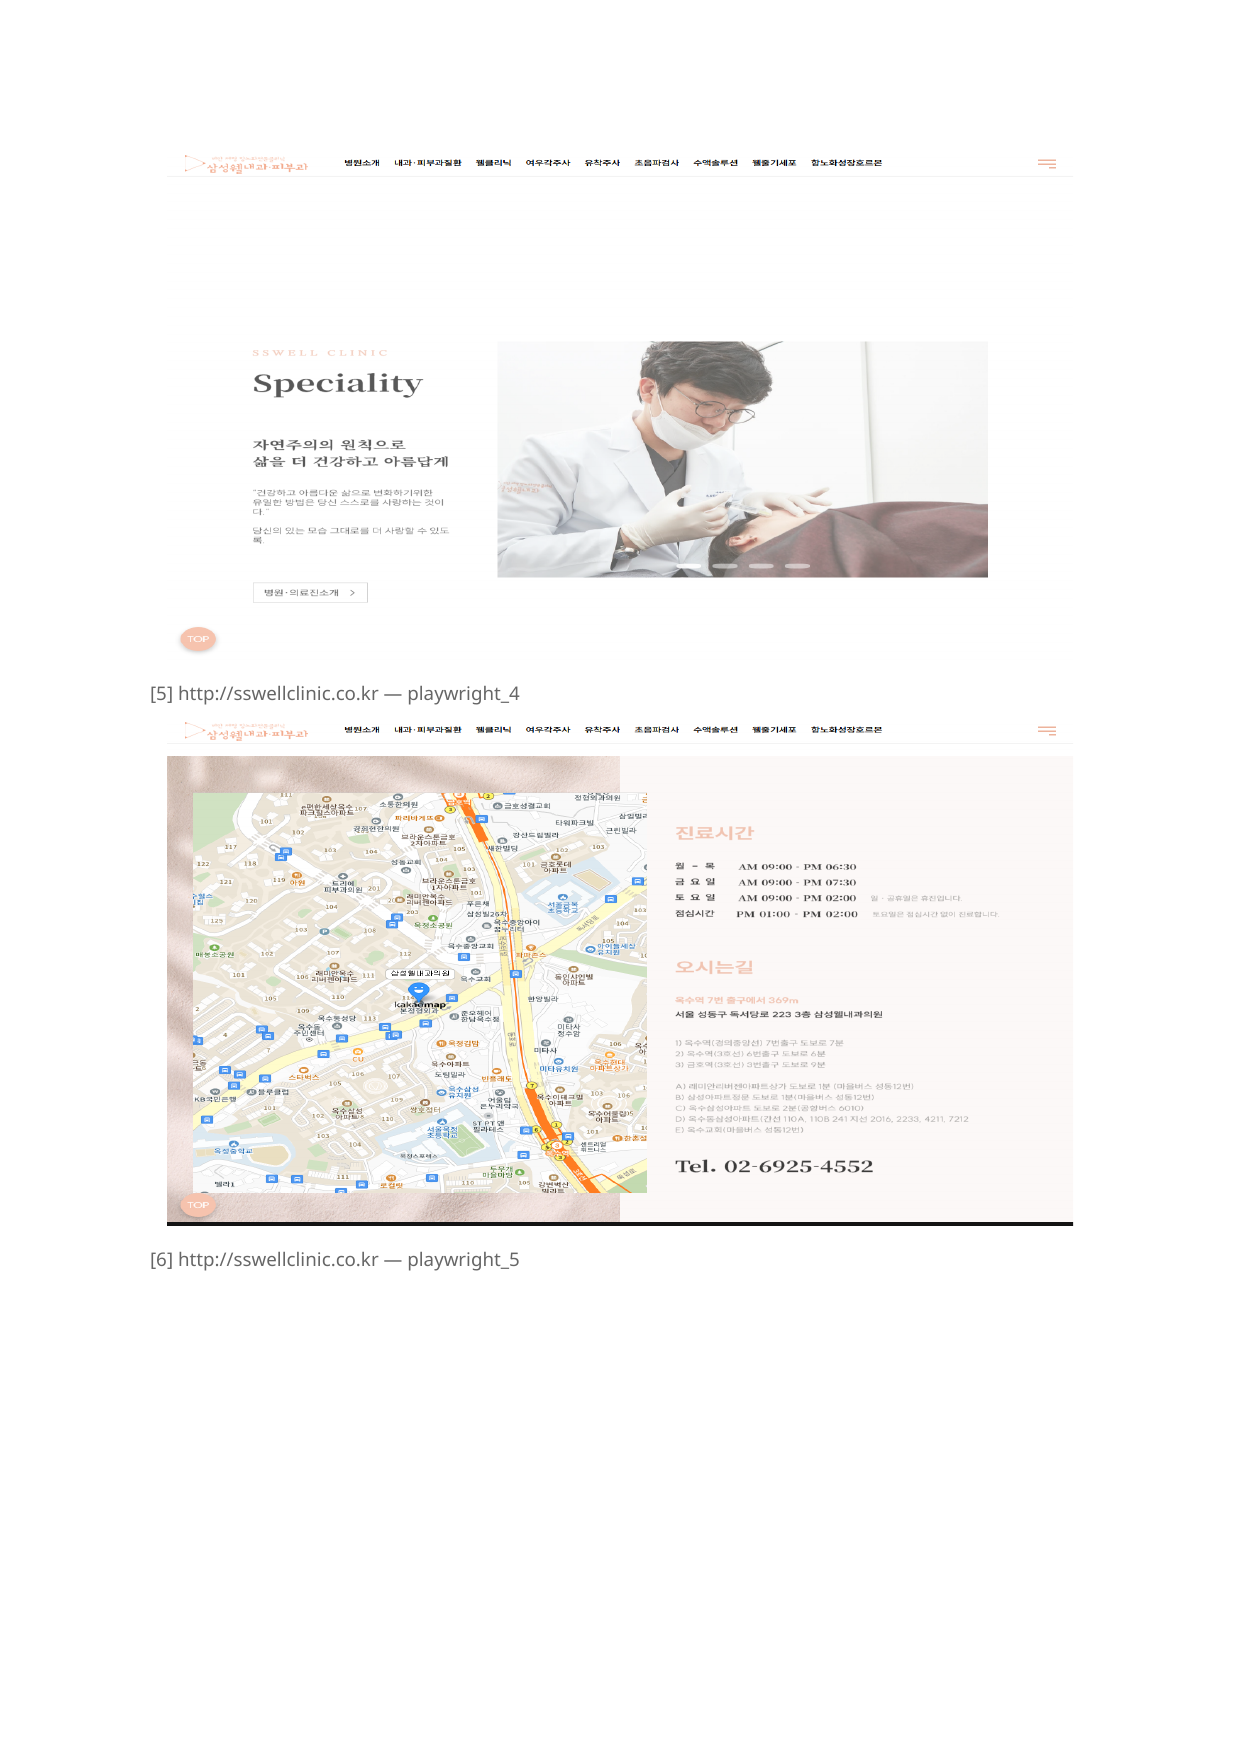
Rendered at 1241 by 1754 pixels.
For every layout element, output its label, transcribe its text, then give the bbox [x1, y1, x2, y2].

picture [167, 150, 1074, 660]
text [5] http://sswellclinic.co.kr — playwright_4 [150, 680, 1090, 706]
text [6] http://sswellclinic.co.kr — playwright_5 [150, 1246, 1090, 1272]
picture [167, 716, 1074, 1226]
